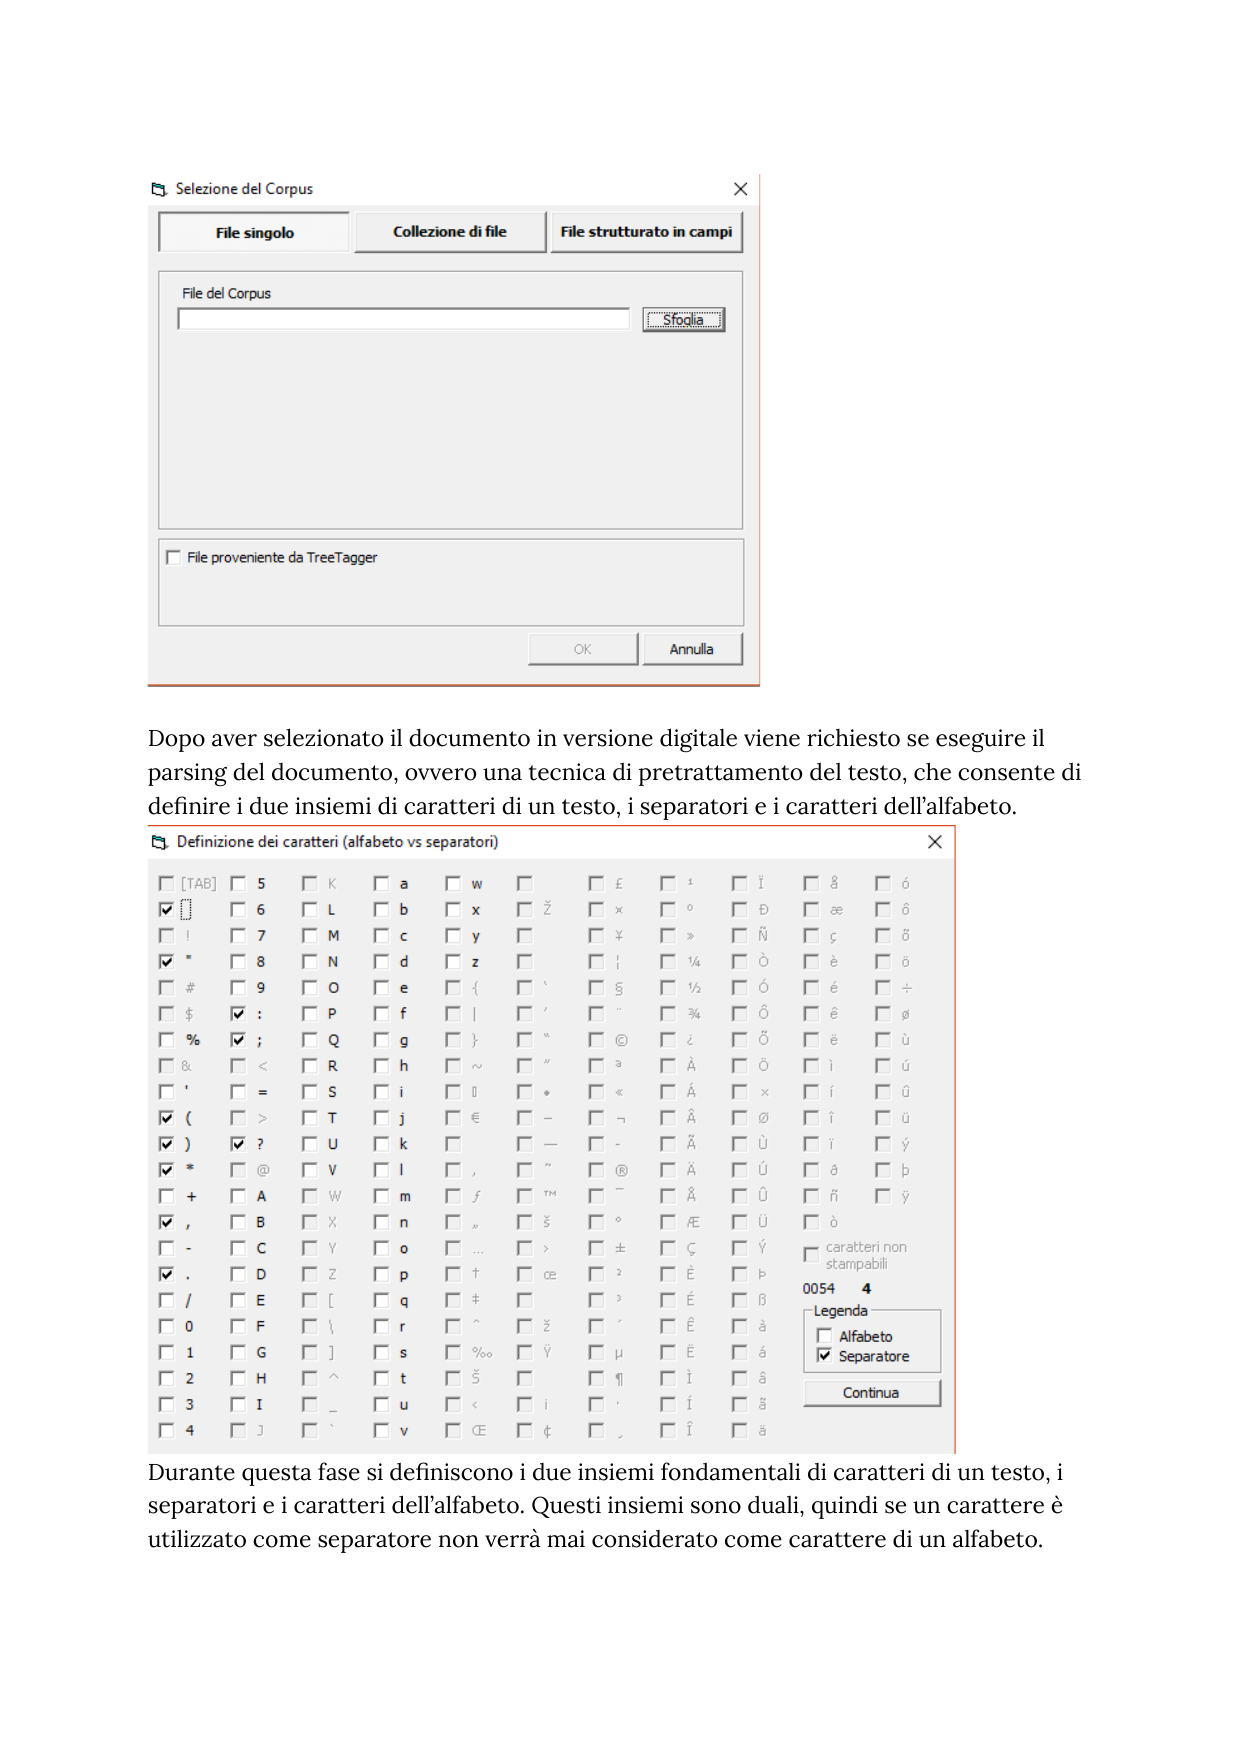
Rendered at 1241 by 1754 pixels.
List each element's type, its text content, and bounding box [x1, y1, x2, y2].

text Dopo aver selezionato il documento in versione digitale viene richiesto se eseguire il parsing del documento, ovvero una tecnica di pretrattamento del testo, che consente di definire i due insiemi di caratteri di un testo, i separatori e i caratteri dell’alfabeto. [148, 724, 1090, 821]
picture [147, 825, 956, 1454]
picture [147, 174, 760, 687]
text Durante questa fase si definiscono i due insiemi fondamentali di caratteri di un testo, i separatori e i caratteri dell’alfabeto. Questi insiemi sono duali, quindi se un carattere è utilizzato come separatore non verrà mai considerato come carattere di un alfabeto. [148, 1457, 1090, 1554]
